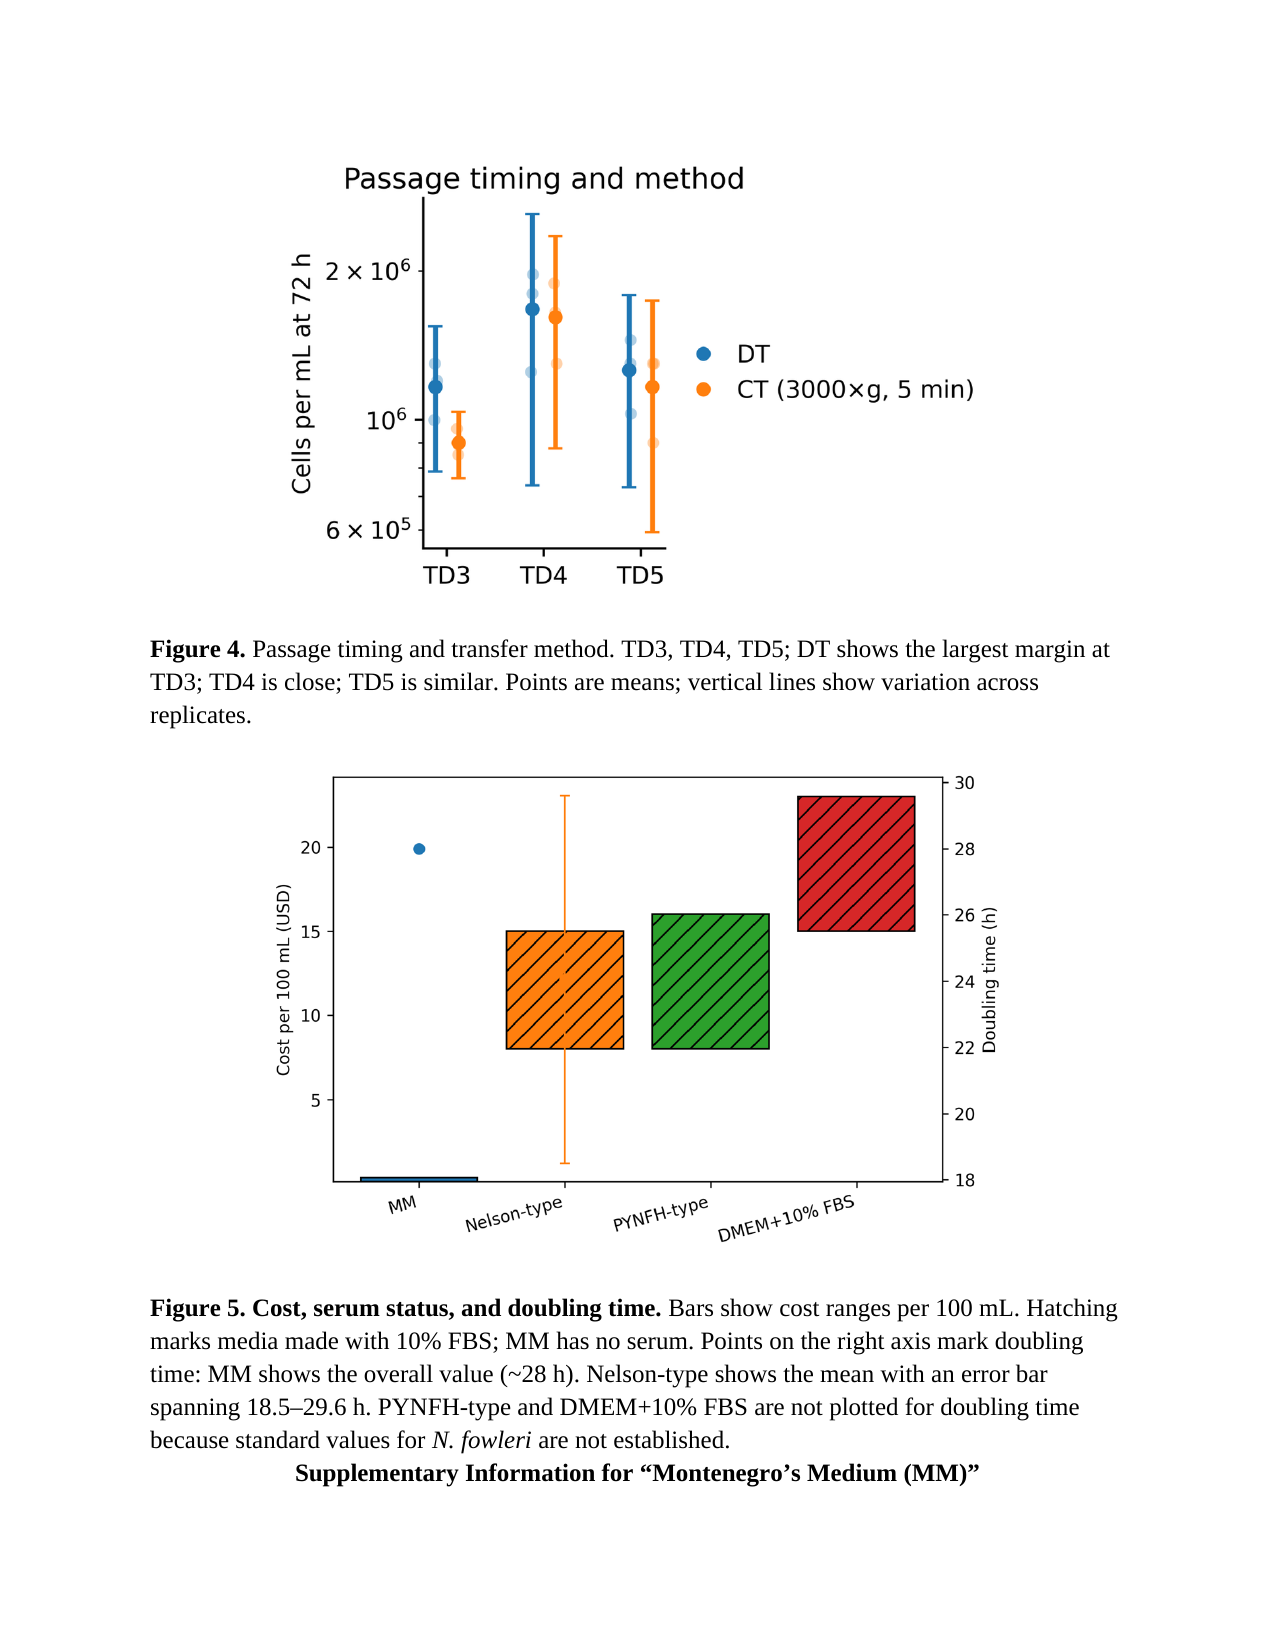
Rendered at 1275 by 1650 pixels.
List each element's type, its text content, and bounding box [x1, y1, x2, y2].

text Figure 5. Cost, serum status, and doubling time. Bars show cost ranges per 100 mL. Hatching marks media made with 10% FBS; MM has no serum. Points on the right axis mark doubling time: MM shows the overall value (~28 h). Nelson-type shows the mean with an error bar spanning 18.5–29.6 h. PYNFH-type and DMEM+10% FBS are not plotted for doubling time because standard values for N. fowleri are not established. [150, 1293, 1125, 1454]
text Figure 4. Passage timing and transfer method. TD3, TD4, TD5; DT shows the largest margin at TD3; TD4 is close; TD5 is similar. Points are means; vertical lines show variation across replicates. [150, 634, 1125, 729]
text Supplementary Information for “Montenegro’s Medium (MM)” [150, 1458, 1125, 1487]
picture [275, 150, 1001, 605]
picture [258, 758, 1017, 1264]
